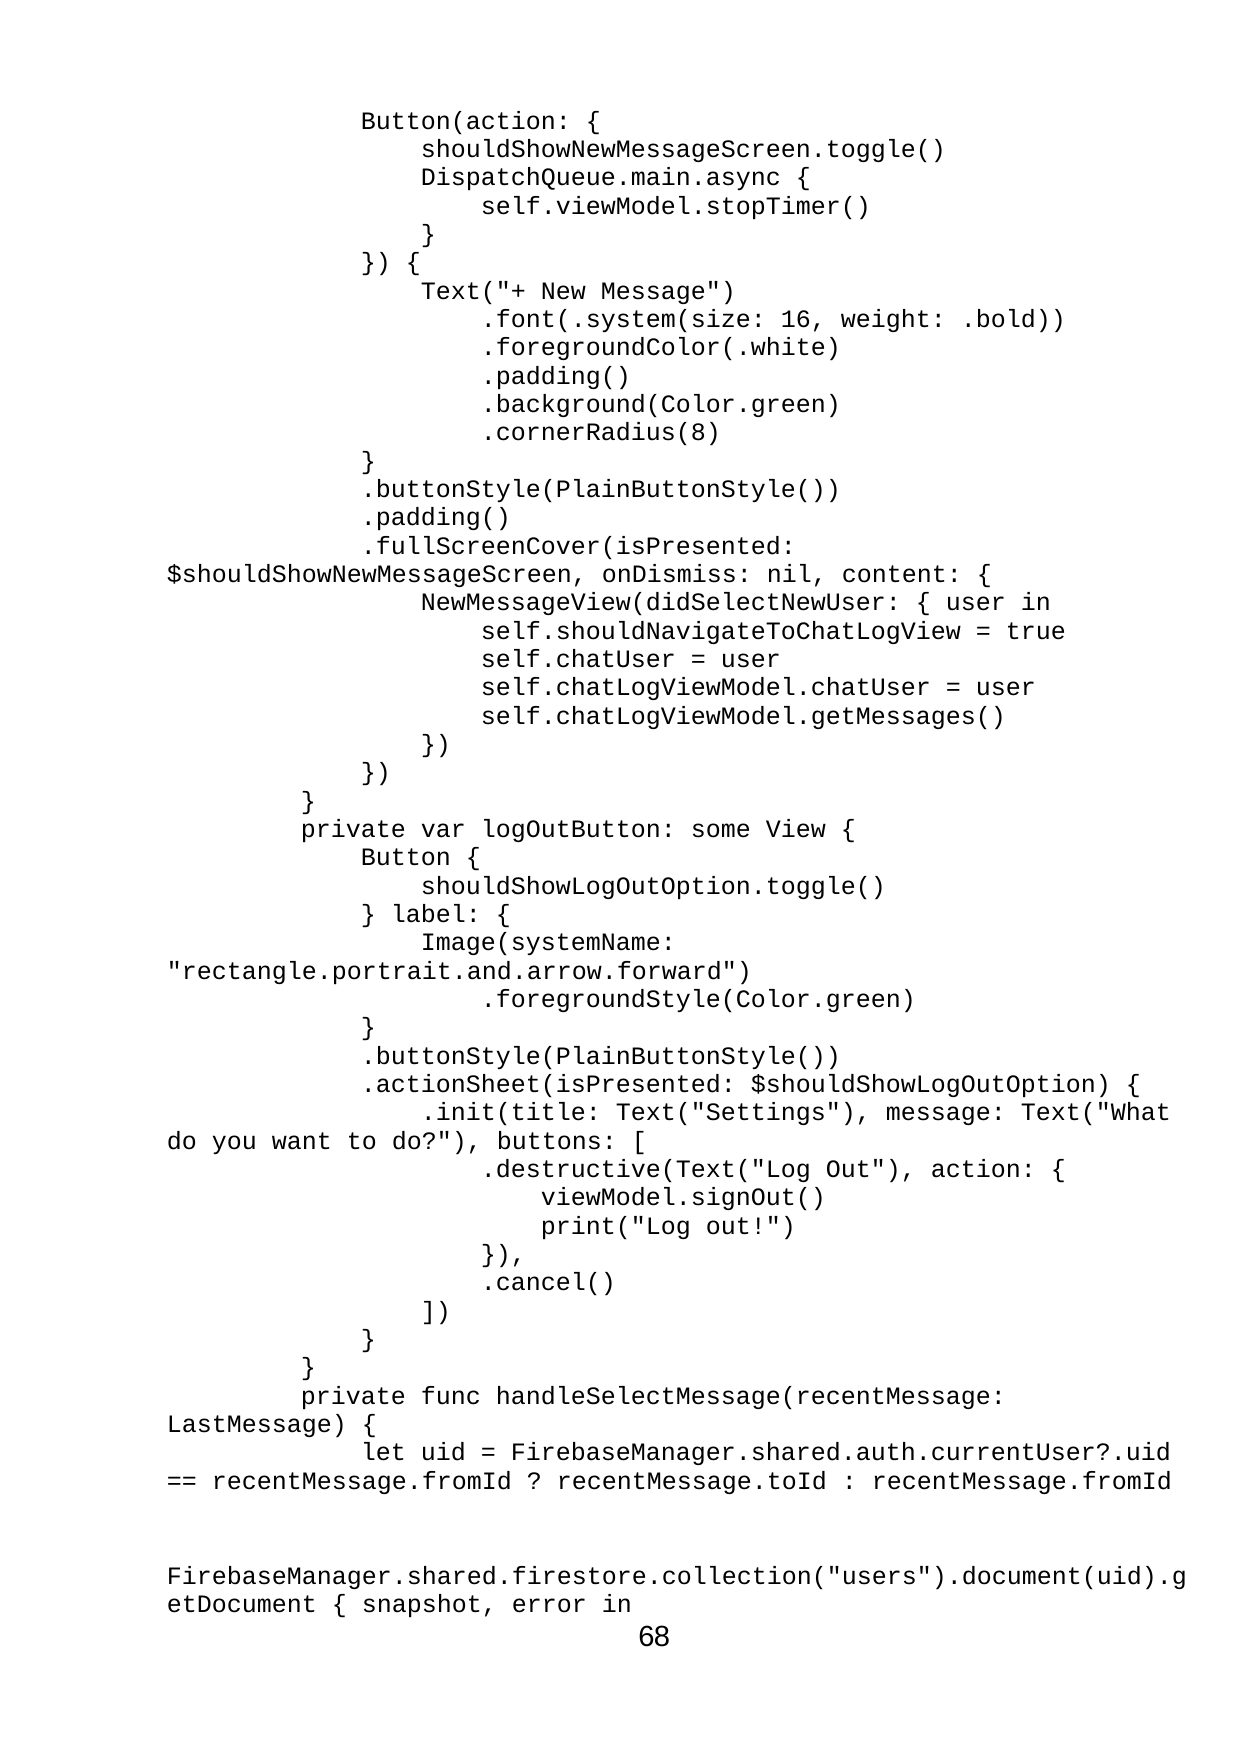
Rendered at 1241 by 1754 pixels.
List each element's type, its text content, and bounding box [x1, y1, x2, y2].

text .cornerRadius(8) [167, 420, 1190, 448]
text .padding() [167, 505, 1190, 533]
text Text("+ New Message") [167, 278, 1190, 307]
text let uid = FirebaseManager.shared.auth.currentUser?.uid == recentMessage.fromId ? recentMessage.toId : recentMessage.fromId [167, 1440, 1190, 1497]
text .padding() [167, 363, 1190, 392]
text } label: { [167, 902, 1190, 930]
text self.viewModel.stopTimer() [167, 193, 1190, 222]
text .fullScreenCover(isPresented: $shouldShowNewMessageScreen, onDismiss: nil, content: { [167, 533, 1190, 590]
text } [167, 222, 1190, 250]
text .foregroundColor(.white) [167, 335, 1190, 363]
text self.chatUser = user [167, 647, 1190, 675]
text .buttonStyle(PlainButtonStyle()) [167, 477, 1190, 505]
text }) { [167, 250, 1190, 278]
text .buttonStyle(PlainButtonStyle()) [167, 1043, 1190, 1072]
text Button(action: { [167, 108, 1190, 137]
text shouldShowNewMessageScreen.toggle() [167, 137, 1190, 165]
text print("Log out!") [167, 1213, 1190, 1242]
text shouldShowLogOutOption.toggle() [167, 873, 1190, 902]
text self.chatLogViewModel.getMessages() [167, 703, 1190, 732]
text private var logOutButton: some View { [167, 817, 1190, 845]
text .actionSheet(isPresented: $shouldShowLogOutOption) { [167, 1072, 1190, 1100]
text }) [167, 760, 1190, 788]
text .font(.system(size: 16, weight: .bold)) [167, 307, 1190, 335]
text .init(title: Text("Settings"), message: Text("What do you want to do?"), buttons: [ [167, 1100, 1190, 1157]
text .foregroundStyle(Color.green) [167, 987, 1190, 1015]
text viewModel.signOut() [167, 1185, 1190, 1213]
text }) [167, 732, 1190, 760]
text ]) [167, 1298, 1190, 1327]
text } [167, 1327, 1190, 1355]
text } [167, 1015, 1190, 1043]
text .cancel() [167, 1270, 1190, 1298]
text DispatchQueue.main.async { [167, 165, 1190, 193]
text NewMessageView(didSelectNewUser: { user in [167, 590, 1190, 618]
text FirebaseManager.shared.firestore.collection("users").document(uid).getDocument { snapshot, error in [167, 1530, 1190, 1620]
text self.chatLogViewModel.chatUser = user [167, 675, 1190, 703]
text private func handleSelectMessage(recentMessage: LastMessage) { [167, 1383, 1190, 1440]
text } [167, 448, 1190, 477]
text }), [167, 1242, 1190, 1270]
text .background(Color.green) [167, 392, 1190, 420]
text Button { [167, 845, 1190, 873]
text Image(systemName: "rectangle.portrait.and.arrow.forward") [167, 930, 1190, 987]
text } [167, 1355, 1190, 1383]
text .destructive(Text("Log Out"), action: { [167, 1157, 1190, 1185]
text self.shouldNavigateToChatLogView = true [167, 618, 1190, 647]
text } [167, 788, 1190, 817]
